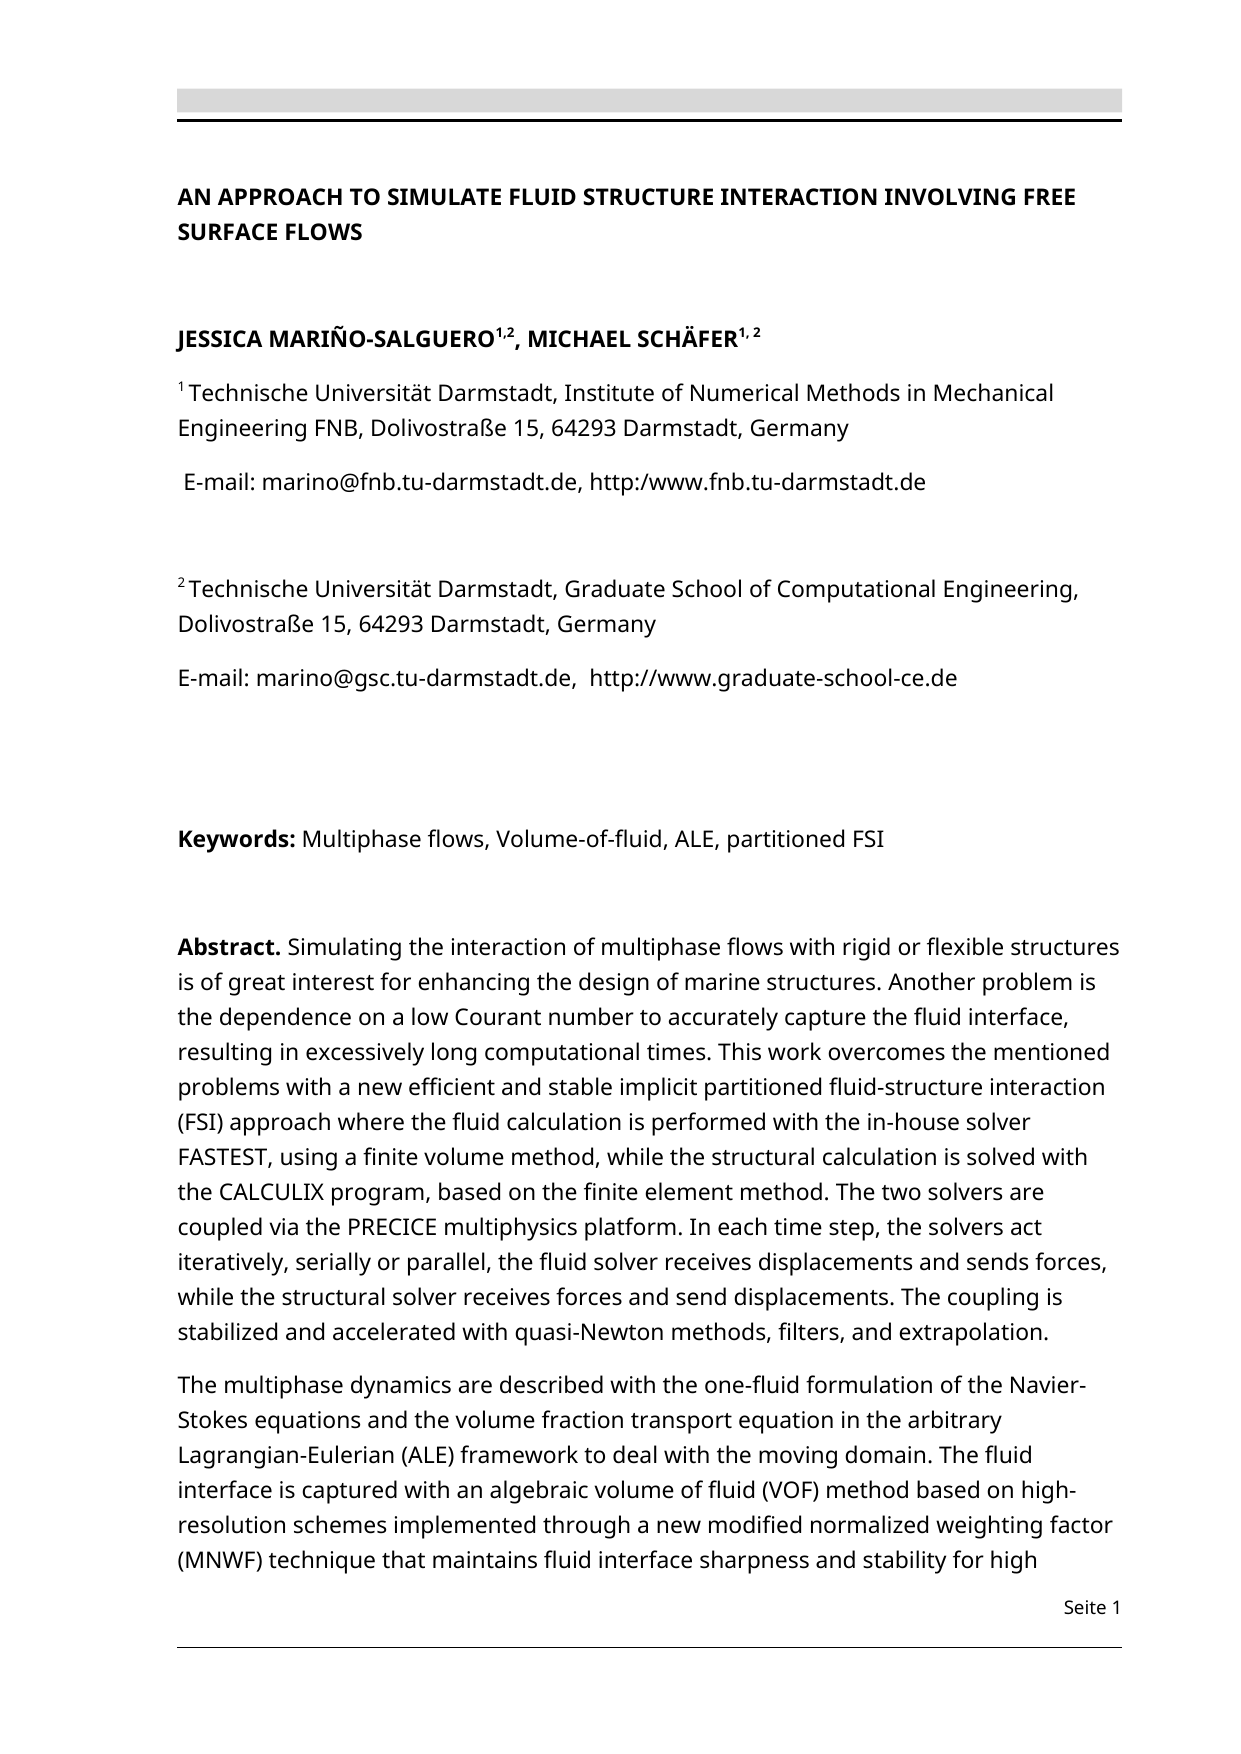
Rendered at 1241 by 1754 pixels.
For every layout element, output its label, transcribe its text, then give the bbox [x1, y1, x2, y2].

text Keywords: Multiphase flows, Volume-of-fluid, ALE, partitioned FSI [177, 823, 1122, 854]
text JESSICA MARIÑO-SALGUERO1,2, MICHAEL SCHÄFER1, 2 [177, 323, 1122, 354]
text 2 Technische Universität Darmstadt, Graduate School of Computational Engineering, Dolivostraße 15, 64293 Darmstadt, Germany [177, 573, 1122, 639]
text Abstract. Simulating the interaction of multiphase flows with rigid or flexible structures is of great interest for enhancing the design of marine structures. Another problem is the dependence on a low Courant number to accurately capture the fluid interface, resulting in excessively long computational times. This work overcomes the mentioned problems with a new efficient and stable implicit partitioned fluid-structure interaction (FSI) approach where the fluid calculation is performed with the in-house solver FASTEST, using a finite volume method, while the structural calculation is solved with the CALCULIX program, based on the finite element method. The two solvers are coupled via the PRECICE multiphysics platform. In each time step, the solvers act iteratively, serially or parallel, the fluid solver receives displacements and sends forces, while the structural solver receives forces and send displacements. The coupling is stabilized and accelerated with quasi-Newton methods, filters, and extrapolation. [177, 931, 1122, 1347]
text E-mail: marino@gsc.tu-darmstadt.de, http://www.graduate-school-ce.de [177, 662, 1122, 693]
text AN APPROACH TO SIMULATE FLUID STRUCTURE INTERACTION INVOLVING FREE SURFACE FLOWS [177, 181, 1122, 247]
text 1 Technische Universität Darmstadt, Institute of Numerical Methods in Mechanical Engineering FNB, Dolivostraße 15, 64293 Darmstadt, Germany [177, 377, 1122, 443]
text E-mail: marino@fnb.tu-darmstadt.de, http:/www.fnb.tu-darmstadt.de [177, 466, 1122, 497]
